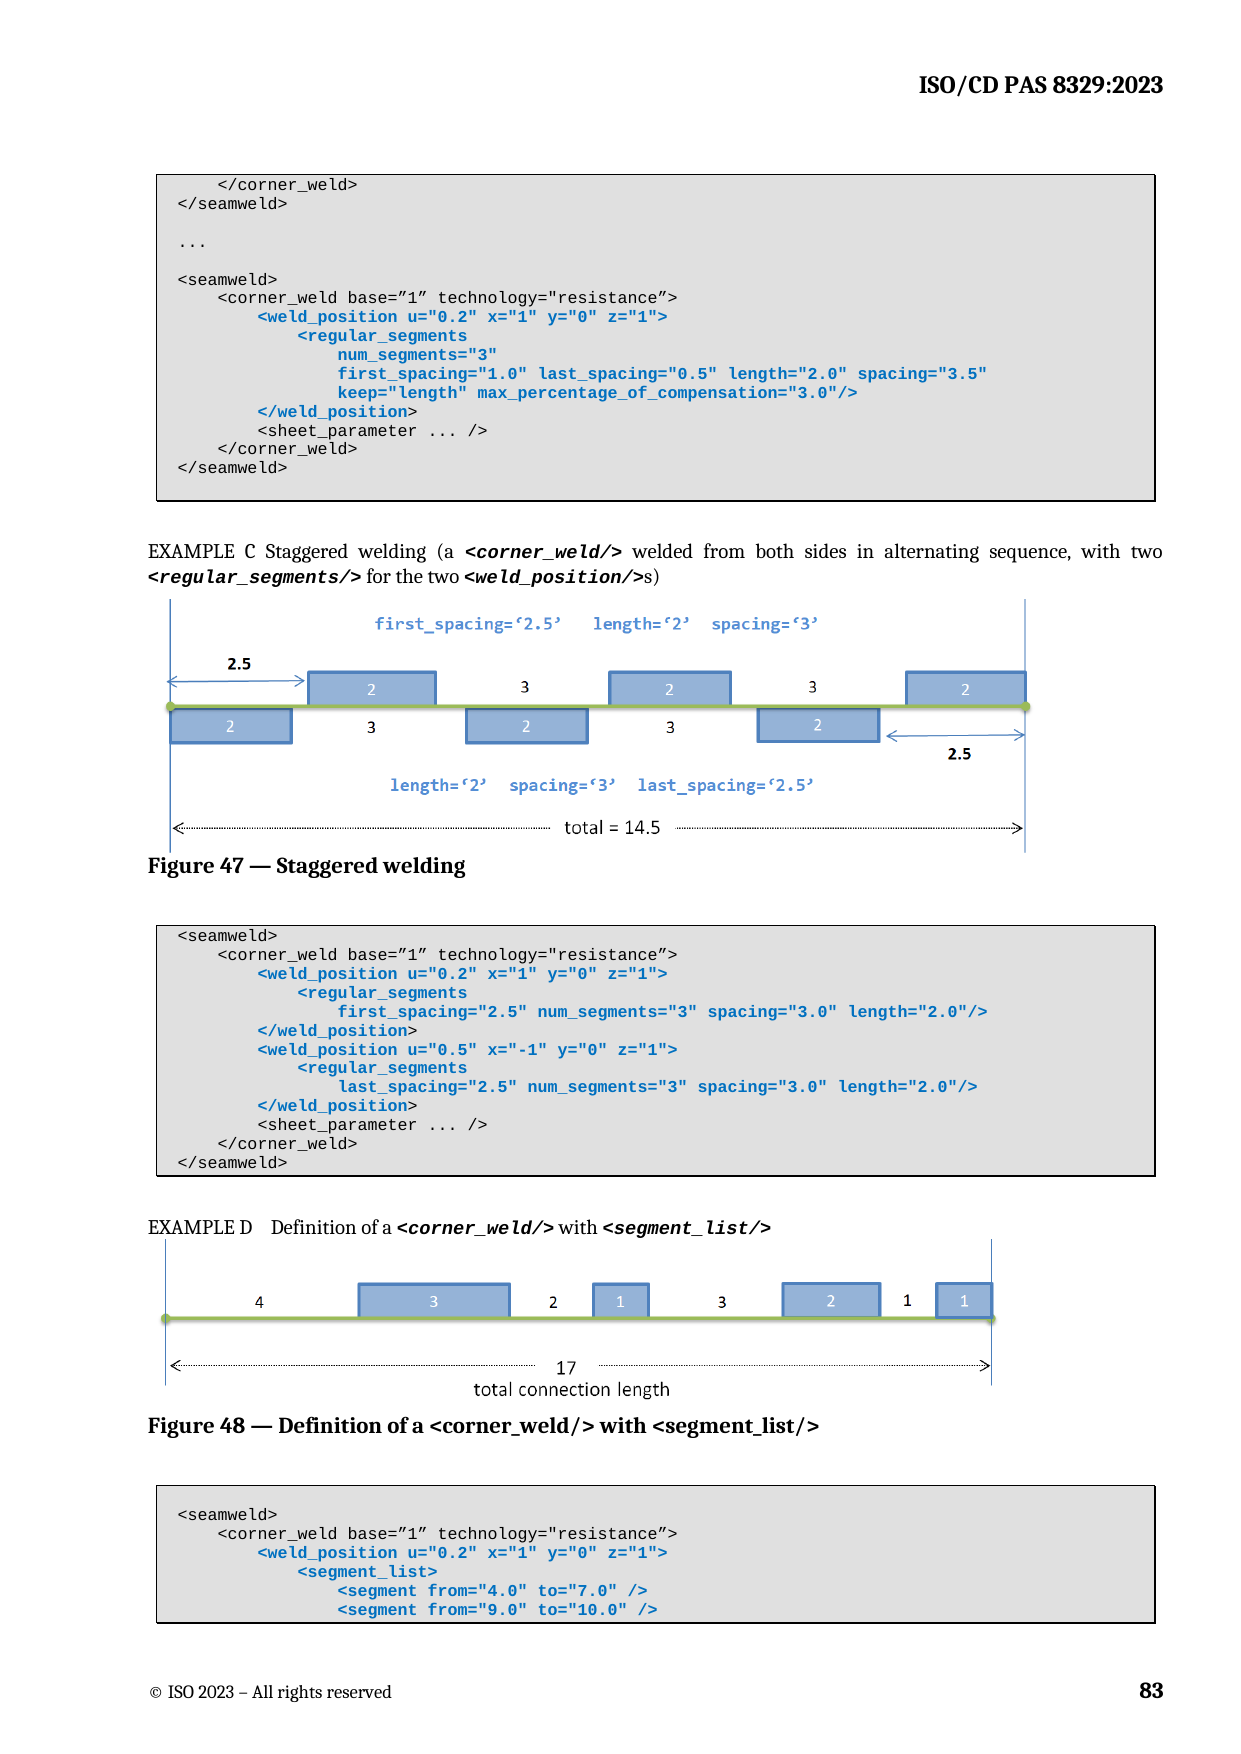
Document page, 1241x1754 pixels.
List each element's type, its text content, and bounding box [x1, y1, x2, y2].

text </seamweld> [157, 1151, 1154, 1175]
text <seamweld> [157, 1504, 1154, 1523]
text first_spacing="1.0" last_spacing="0.5" length="2.0" spacing="3.5" [157, 362, 1154, 381]
text </corner_weld> [157, 438, 1154, 457]
text num_segments="3" [157, 343, 1154, 362]
text <corner_weld base=”1” technology="resistance”> [157, 1523, 1154, 1541]
text </weld_position> [157, 1094, 1154, 1113]
text <weld_position u="0.2" x="1" y="0" z="1"> [157, 306, 1154, 325]
text </weld_position> [157, 400, 1154, 419]
text </seamweld> [157, 193, 1154, 212]
text </seamweld> [157, 457, 1154, 476]
text </corner_weld> [157, 1132, 1154, 1151]
text <regular_segments [157, 1057, 1154, 1076]
text <segment_list> [157, 1560, 1154, 1579]
text <weld_position u="0.5" x="-1" y="0" z="1"> [157, 1038, 1154, 1057]
text last_spacing="2.5" num_segments="3" spacing="3.0" length="2.0"/> [157, 1076, 1154, 1094]
picture [147, 1239, 1017, 1413]
text </corner_weld> [157, 175, 1154, 193]
text keep="length" max_percentage_of_compensation="3.0"/> [157, 381, 1154, 400]
text </weld_position> [157, 1019, 1154, 1038]
text <corner_weld base=”1” technology="resistance”> [157, 944, 1154, 962]
text <sheet_parameter ... /> [157, 419, 1154, 438]
text <regular_segments [157, 325, 1154, 343]
text <corner_weld base=”1” technology="resistance”> [157, 287, 1154, 306]
text Figure 48 — Definition of a <corner_weld/> with <segment_list/> [148, 1413, 1163, 1439]
text ... [157, 230, 1154, 249]
text <seamweld> [157, 268, 1154, 287]
text <weld_position u="0.2" x="1" y="0" z="1"> [157, 962, 1154, 981]
text <sheet_parameter ... /> [157, 1113, 1154, 1132]
picture [147, 589, 1052, 853]
text EXAMPLE C Staggered welding (a <corner_weld/> welded from both sides in alternating sequence, with two <regular_segments/> for the two <weld_position/>s) [148, 539, 1163, 589]
text <segment from="9.0" to="10.0" /> [157, 1598, 1154, 1622]
text Figure 47 — Staggered welding [148, 853, 1163, 879]
text EXAMPLE D Definition of a <corner_weld/> with <segment_list/> [148, 1215, 1163, 1240]
text <weld_position u="0.2" x="1" y="0" z="1"> [157, 1541, 1154, 1560]
text <segment from="4.0" to="7.0" /> [157, 1579, 1154, 1598]
text first_spacing="2.5" num_segments="3" spacing="3.0" length="2.0"/> [157, 1000, 1154, 1019]
text <regular_segments [157, 981, 1154, 1000]
text <seamweld> [157, 926, 1154, 944]
